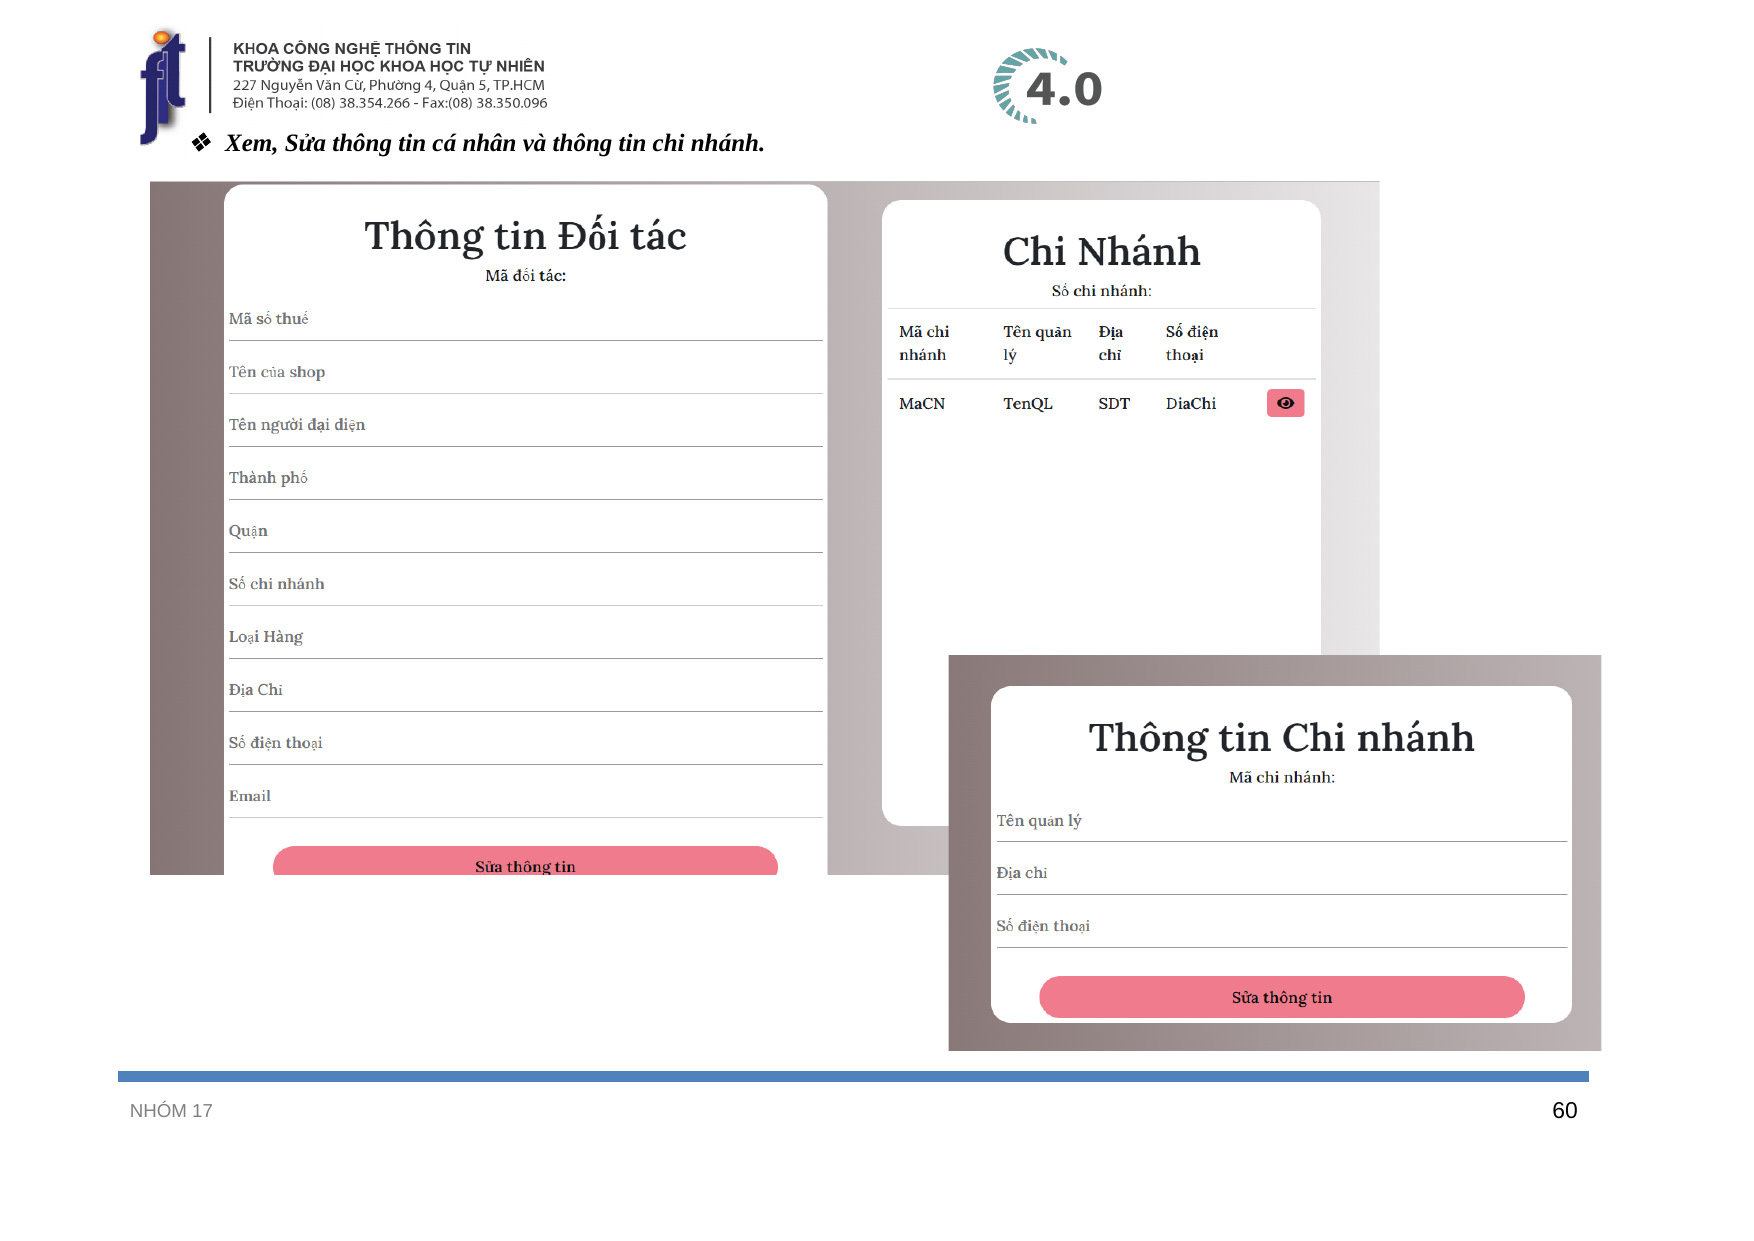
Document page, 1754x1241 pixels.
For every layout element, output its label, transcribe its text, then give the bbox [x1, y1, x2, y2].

picture [150, 181, 1602, 1051]
picture [985, 41, 1108, 127]
picture [117, 21, 580, 167]
list Xem, Sửa thông tin cá nhân và thông tin chi nhánh. [187, 128, 1622, 156]
